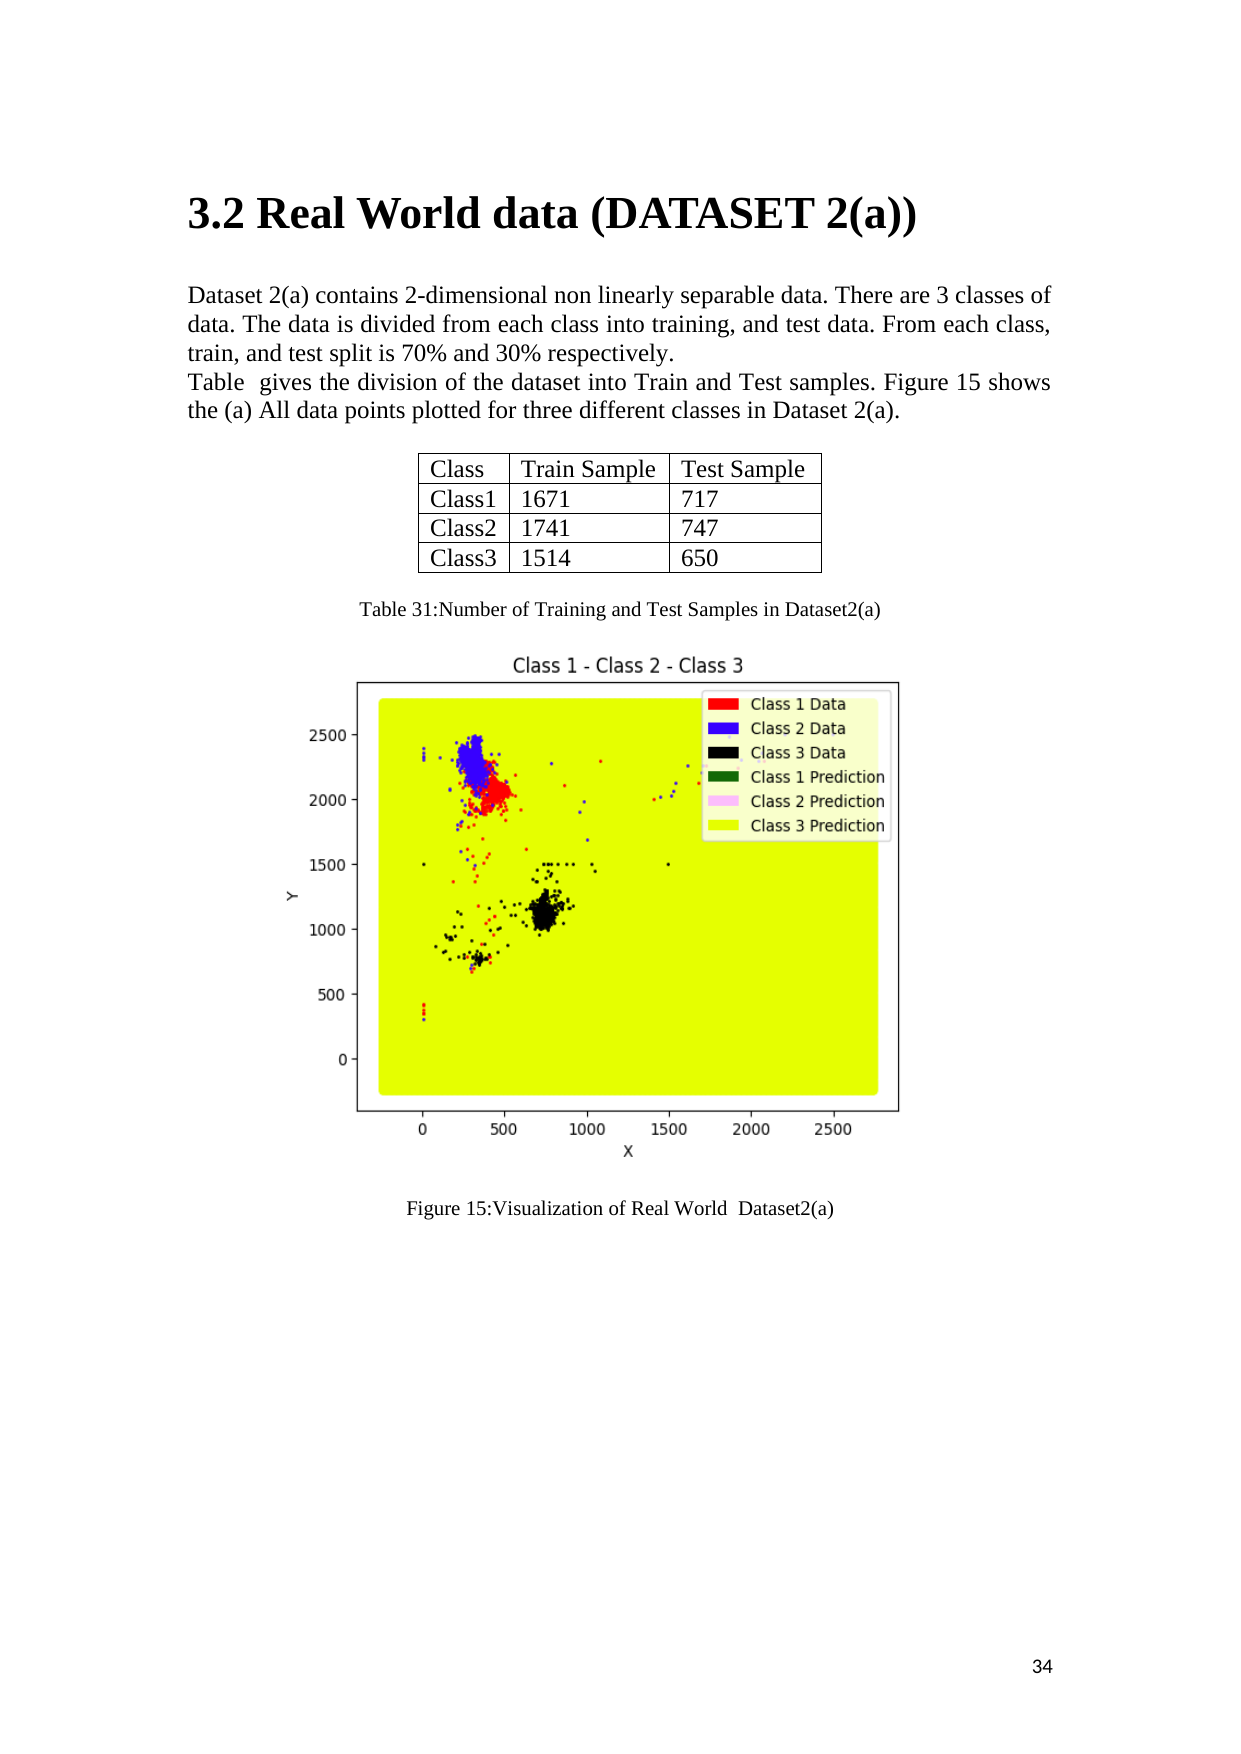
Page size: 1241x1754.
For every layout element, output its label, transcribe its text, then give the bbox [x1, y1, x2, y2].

table_cell 650 [670, 543, 821, 572]
subtitle 3.2 Real World data (DATASET 2(a)) [187, 185, 1053, 238]
text Figure 15:Visualization of Real World Dataset2(a) [187, 1196, 1053, 1220]
table_cell 1514 [510, 543, 669, 572]
table_cell 747 [670, 514, 821, 542]
table_cell Class3 [419, 543, 509, 572]
table_header Train Sample [510, 454, 669, 483]
picture [276, 645, 908, 1172]
table_cell Class1 [419, 484, 509, 512]
text Dataset 2(a) contains 2-dimensional non linearly separable data. There are 3 classes of data. The data is divided from each class into training, and test data. From each class, train, and test split is 70% and 30% respectively. [187, 280, 1053, 367]
table_cell 1671 [510, 484, 669, 512]
table_cell 1741 [510, 514, 669, 542]
table_cell 717 [670, 484, 821, 512]
table_header Test Sample [670, 454, 821, 483]
table_header Class [419, 454, 509, 483]
text Table gives the division of the dataset into Train and Test samples. Figure 15 shows the (a) All data points plotted for three different classes in Dataset 2(a). [187, 367, 1053, 424]
table_cell Class2 [419, 514, 509, 542]
text Table 31:Number of Training and Test Samples in Dataset2(a) [187, 597, 1053, 621]
